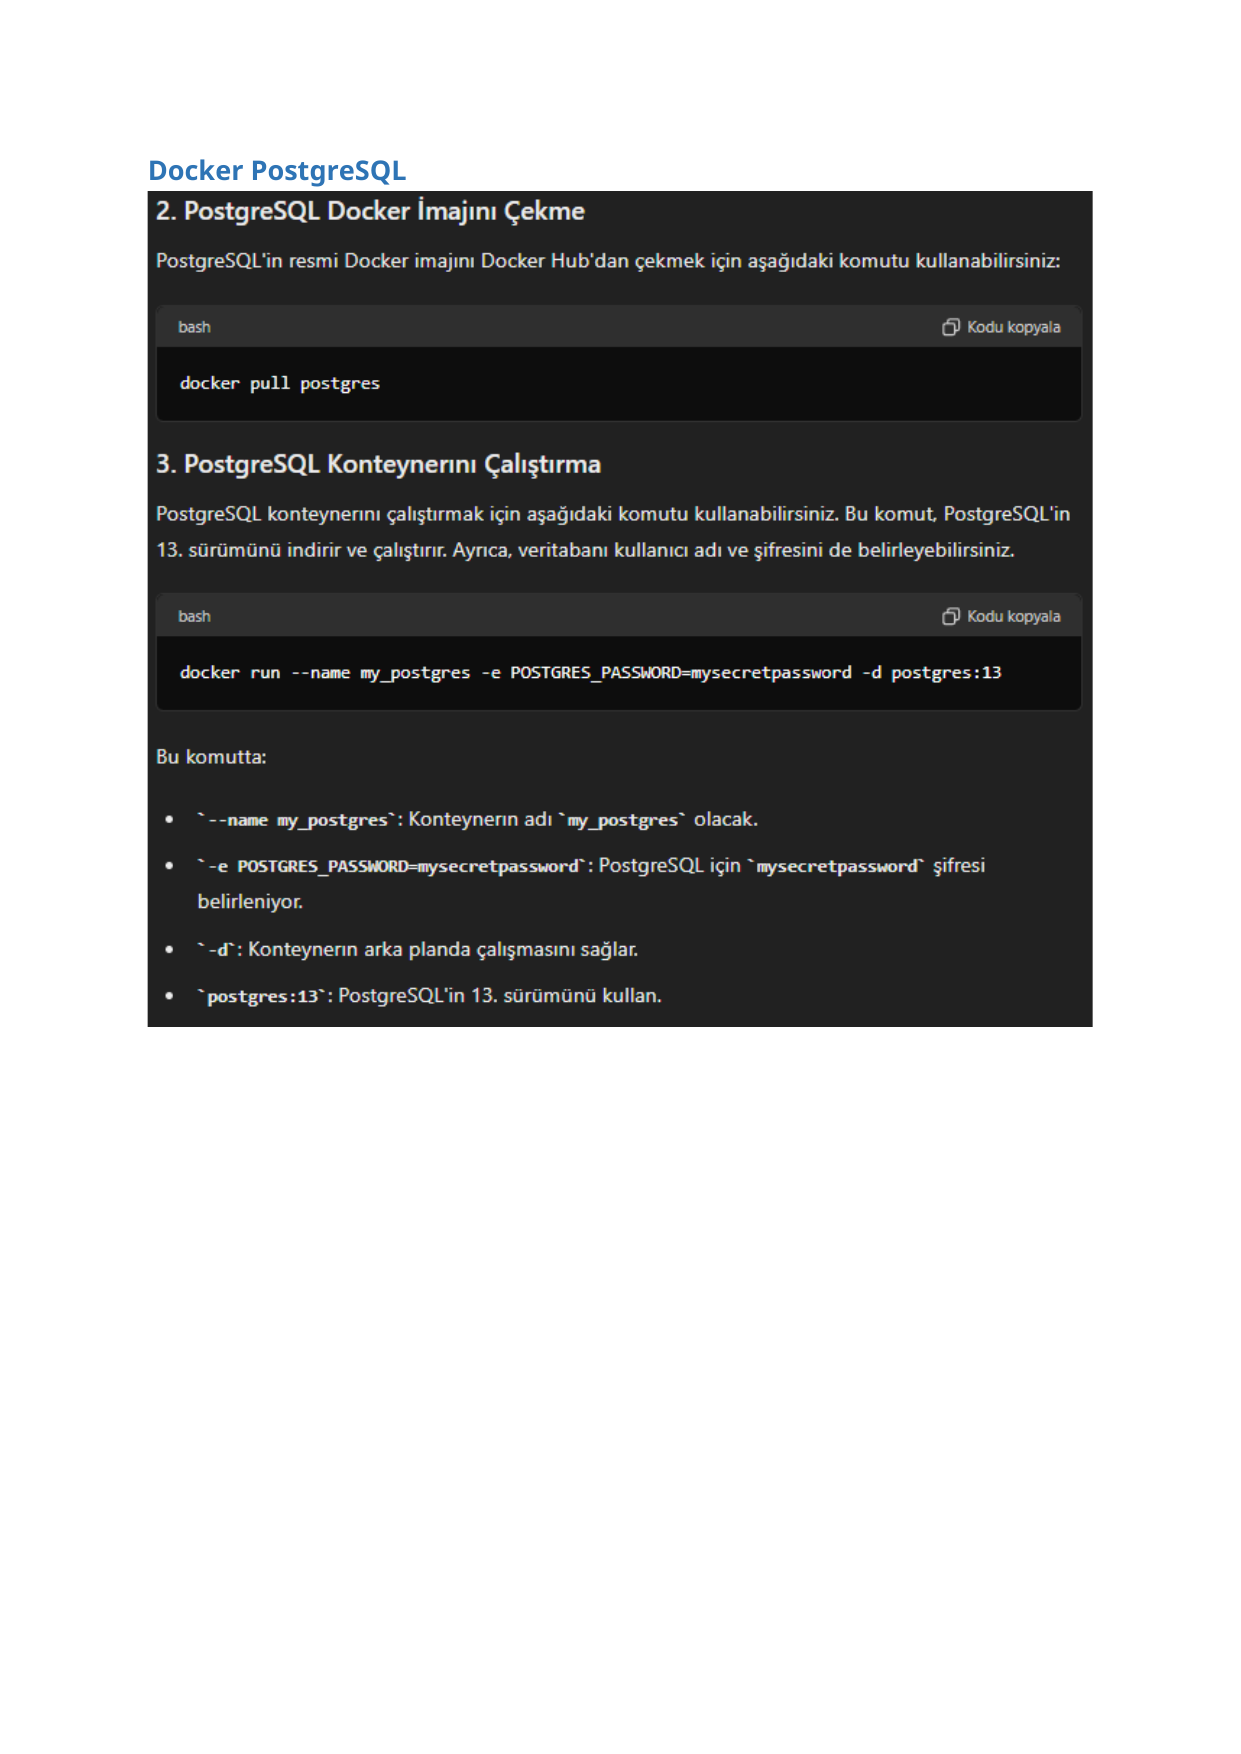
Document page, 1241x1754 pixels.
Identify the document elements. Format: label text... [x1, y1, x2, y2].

picture [147, 191, 1093, 1027]
subtitle Docker PostgreSQL [148, 152, 1093, 189]
